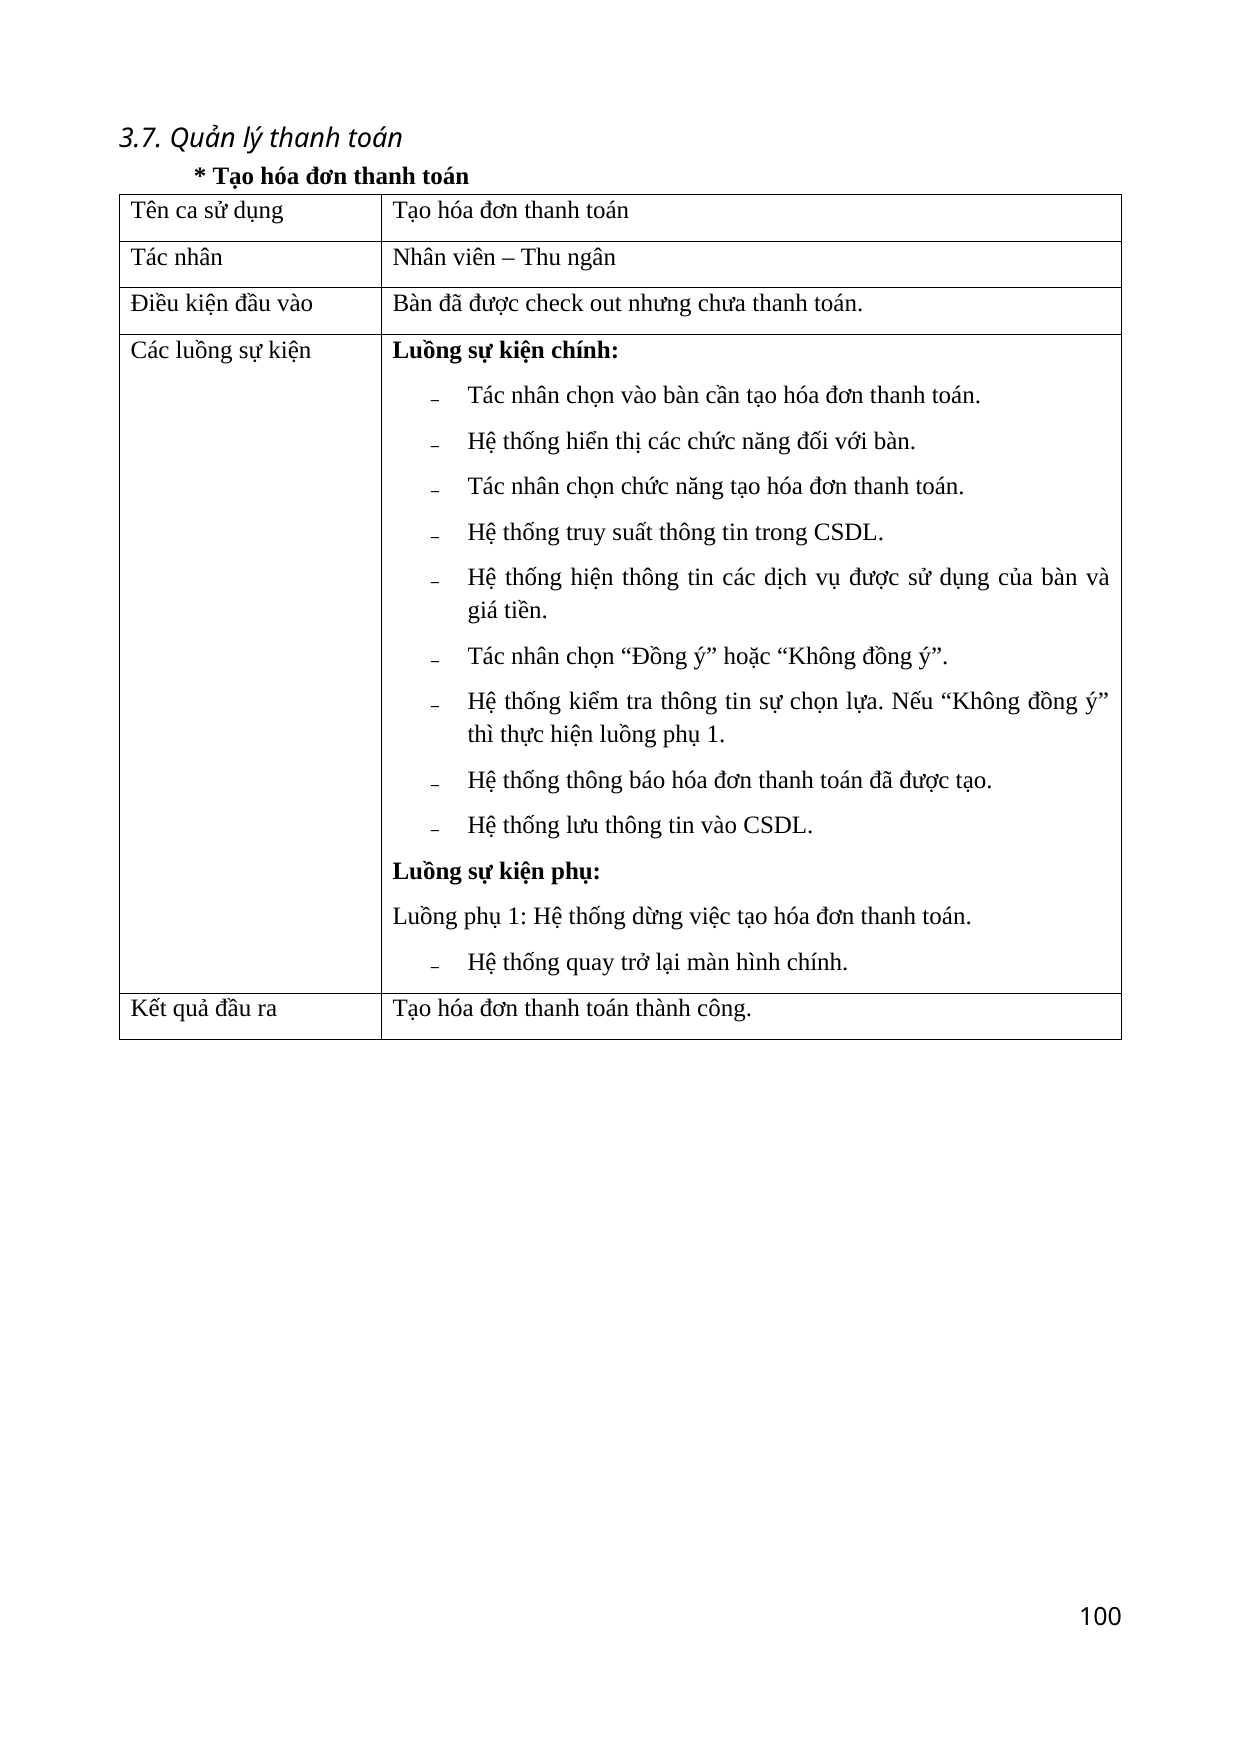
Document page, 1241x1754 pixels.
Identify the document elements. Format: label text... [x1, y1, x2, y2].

table_cell Nhân viên – Thu ngân [382, 242, 1121, 287]
table_cell Tác nhân [120, 242, 381, 287]
table_cell Tạo hóa đơn thanh toán thành công. [382, 994, 1121, 1039]
table_header Tên ca sử dụng [120, 195, 381, 241]
table_cell Bàn đã được check out nhưng chưa thanh toán. [382, 288, 1121, 334]
table_cell Điều kiện đầu vào [120, 288, 381, 334]
text * Tạo hóa đơn thanh toán [193, 161, 1122, 190]
table_cell Các luồng sự kiện [120, 335, 381, 992]
table_header Tạo hóa đơn thanh toán [382, 195, 1121, 241]
table_cell Luồng sự kiện chính: Tác nhân chọn vào bàn cần tạo hóa đơn thanh toán. Hệ thống hiển thị các chức năng đối với bàn. Tác nhân chọn chức năng tạo hóa đơn thanh toán. Hệ thống truy suất thông tin trong CSDL. Hệ thống hiện thông tin các dịch vụ được sử dụng của bàn và giá tiền. Tác nhân chọn “Đồng ý” hoặc “Không đồng ý”. Hệ thống kiểm tra thông tin sự chọn lựa. Nếu “Không đồng ý” thì thực hiện luồng phụ 1. Hệ thống thông báo hóa đơn thanh toán đã được tạo. Hệ thống lưu thông tin vào CSDL. Luồng sự kiện phụ: Luồng phụ 1: Hệ thống dừng việc tạo hóa đơn thanh toán. Hệ thống quay trở lại màn hình chính. [382, 335, 1121, 992]
text 3.7. Quản lý thanh toán [118, 118, 1122, 155]
table_cell Kết quả đầu ra [120, 994, 381, 1039]
